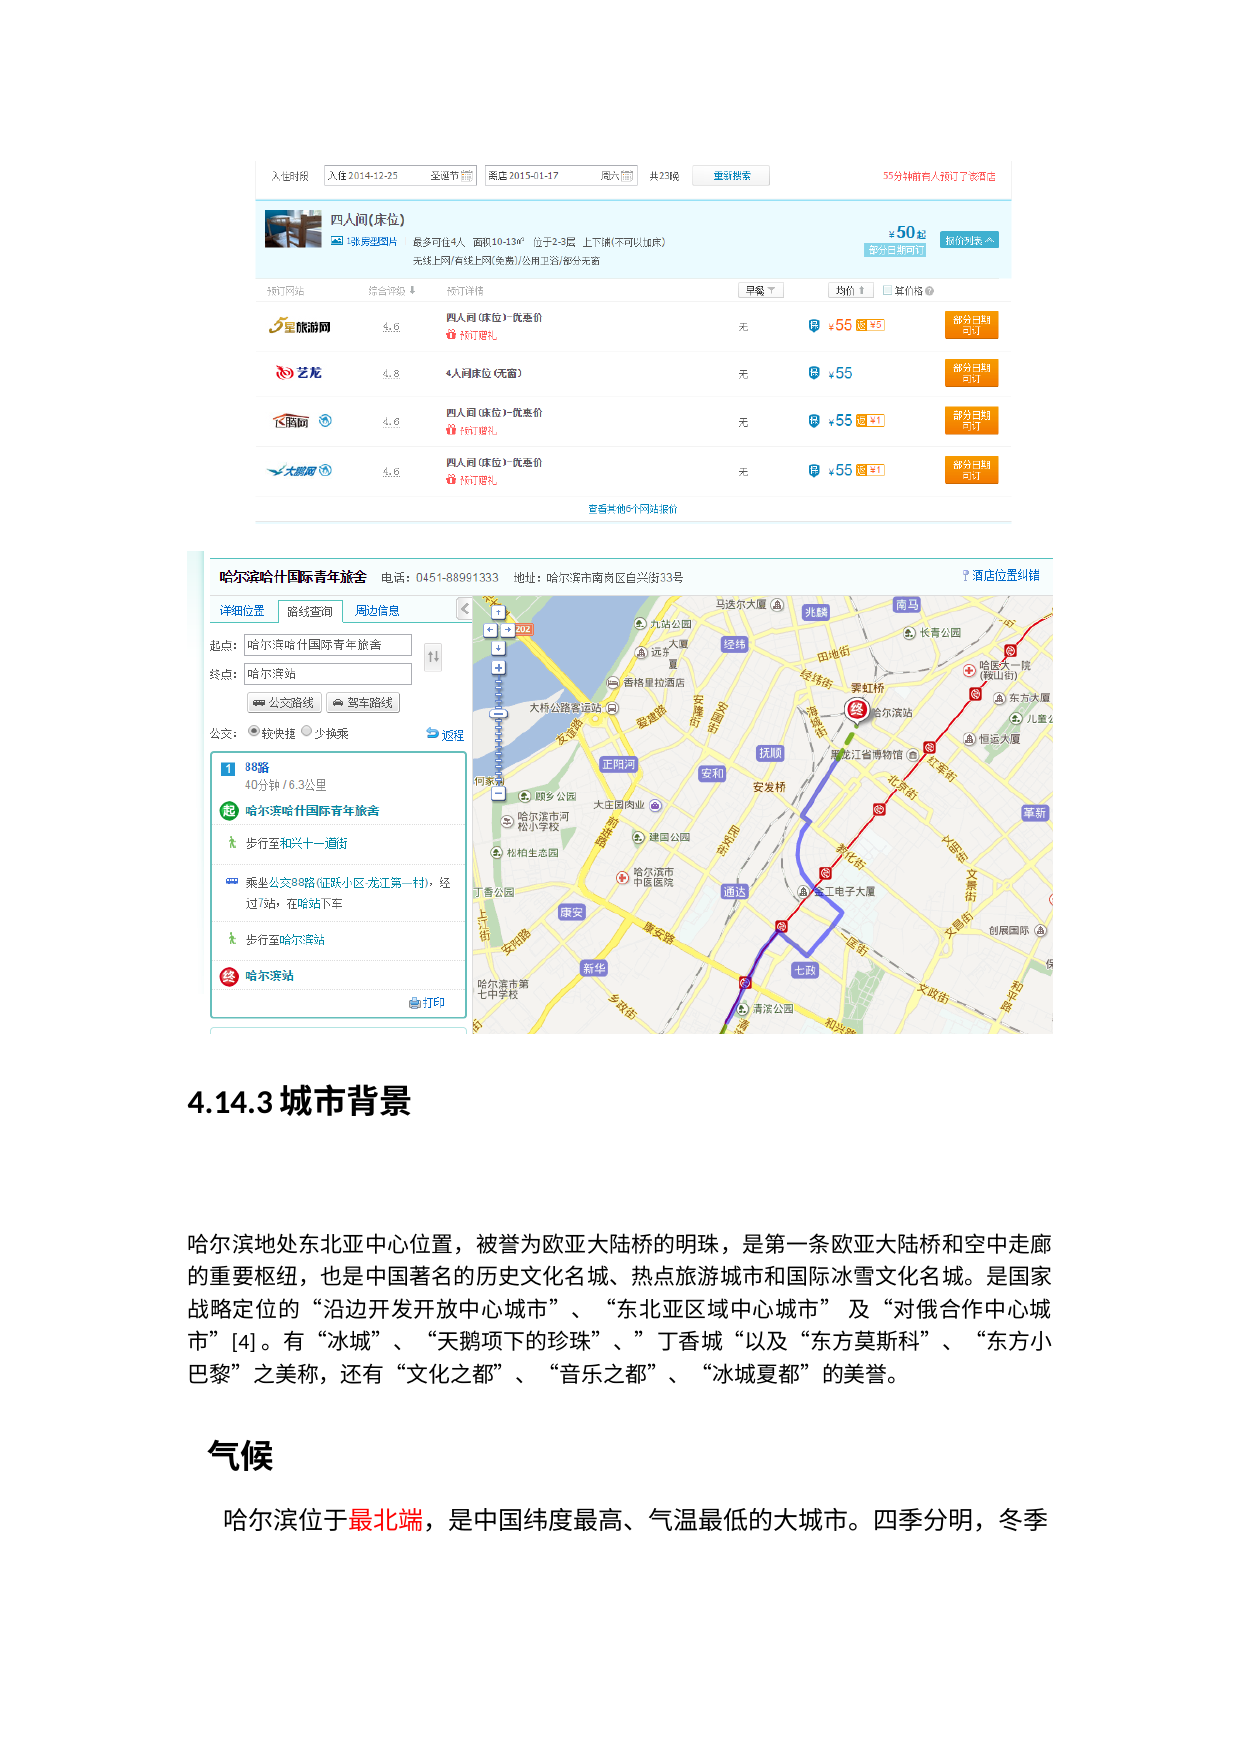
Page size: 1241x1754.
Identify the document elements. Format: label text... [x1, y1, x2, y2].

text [187, 1421, 1053, 1551]
picture [187, 551, 1053, 1034]
text 哈尔滨地处东北亚中心位置，被誉为欧亚大陆桥的明珠，是第一条欧亚大陆桥和空中走廊的重要枢纽，也是中国著名的历史文化名城、热点旅游城市和国际冰雪文化名城。是国家战略定位的“沿边开发开放中心城市”、“东北亚区域中心城市” 及“对俄合作中心城市”[4] 。有“冰城”、“天鹅项下的珍珠”、”丁香城“以及“东方莫斯科”、“东方小巴黎”之美称，还有“文化之都”、“音乐之都”、“冰城夏都”的美誉。 [187, 1226, 1053, 1389]
subtitle 4.14.3城市背景 [187, 1067, 1053, 1132]
picture [187, 161, 1053, 524]
